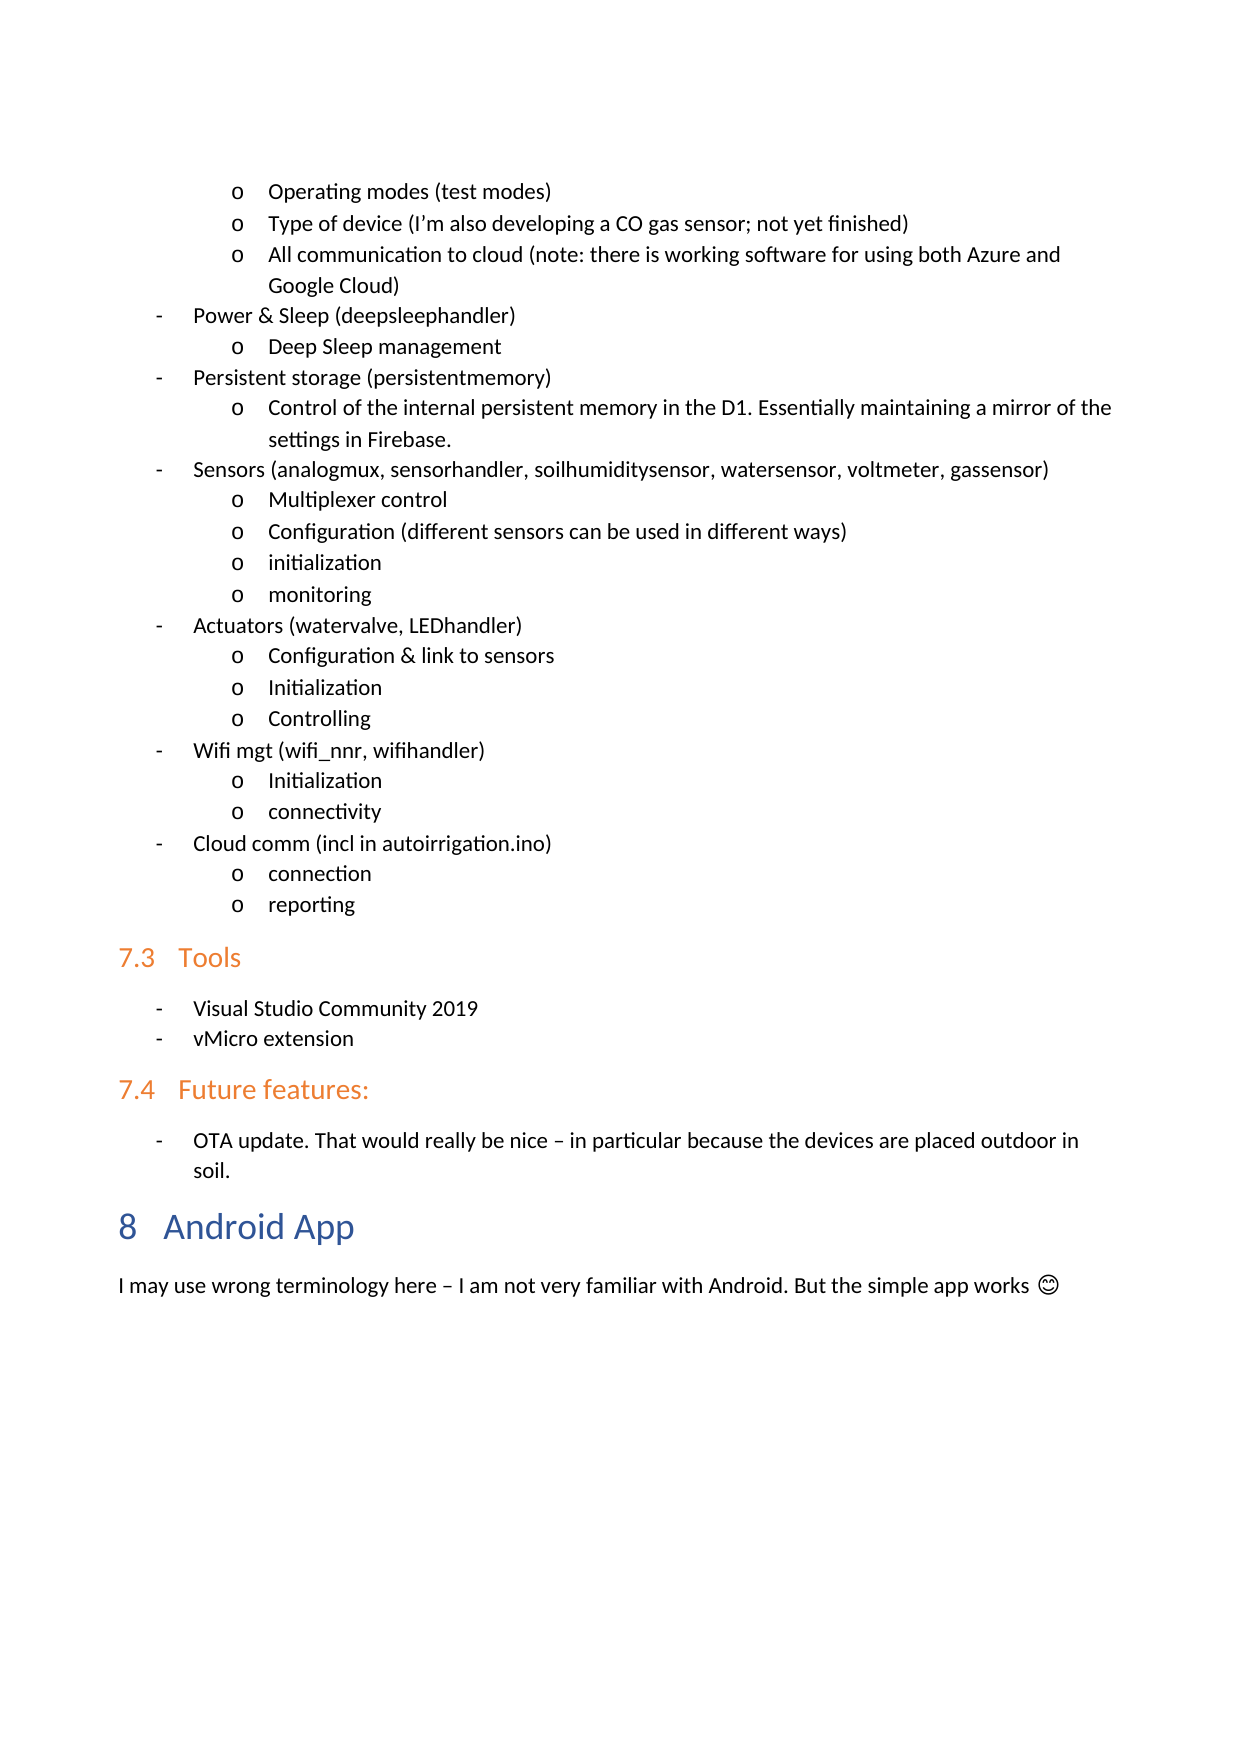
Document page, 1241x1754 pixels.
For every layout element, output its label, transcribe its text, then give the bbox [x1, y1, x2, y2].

list All communication to cloud (note: there is working software for using both Azure and Google Cloud) [231, 240, 1122, 299]
list vMicro extension [156, 1024, 1122, 1052]
list connection [231, 859, 1122, 888]
list Configuration (different sensors can be used in different ways) [231, 517, 1122, 546]
list Persistent storage (persistentmemory) [156, 363, 1122, 391]
list Initialization [231, 766, 1122, 795]
list Wifi mgt (wifi_nnr, wifihandler) [156, 736, 1122, 764]
list initialization [231, 548, 1122, 577]
subtitle Android App [118, 1203, 1122, 1249]
list Operating modes (test modes) [231, 177, 1122, 206]
list monitoring [231, 580, 1122, 609]
list Deep Sleep management [231, 332, 1122, 361]
list connectivity [231, 797, 1122, 827]
list Actuators (watervalve, LEDhandler) [156, 611, 1122, 639]
list Power & Sleep (deepsleephandler) [156, 302, 1122, 330]
list Control of the internal persistent memory in the D1. Essentially maintaining a mirror of the settings in Firebase. [231, 393, 1122, 453]
list Initialization [231, 673, 1122, 702]
subtitle Future features: [118, 1071, 1122, 1106]
list Type of device (I’m also developing a CO gas sensor; not yet finished) [231, 209, 1122, 238]
list Sensors (analogmux, sensorhandler, soilhumiditysensor, watersensor, voltmeter, gassensor) [156, 455, 1122, 483]
list reporting [231, 891, 1122, 920]
subtitle Tools [118, 939, 1122, 974]
list Multiplexer control [231, 485, 1122, 514]
list Controlling [231, 704, 1122, 733]
list Configuration & link to sensors [231, 641, 1122, 671]
list Visual Studio Community 2019 [156, 994, 1122, 1022]
list OTA update. That would really be nice – in particular because the devices are placed outdoor in soil. [156, 1126, 1122, 1184]
text I may use wrong terminology here – I am not very familiar with Android. But the simple app works [118, 1269, 1122, 1300]
list Cloud comm (incl in autoirrigation.ino) [156, 829, 1122, 857]
